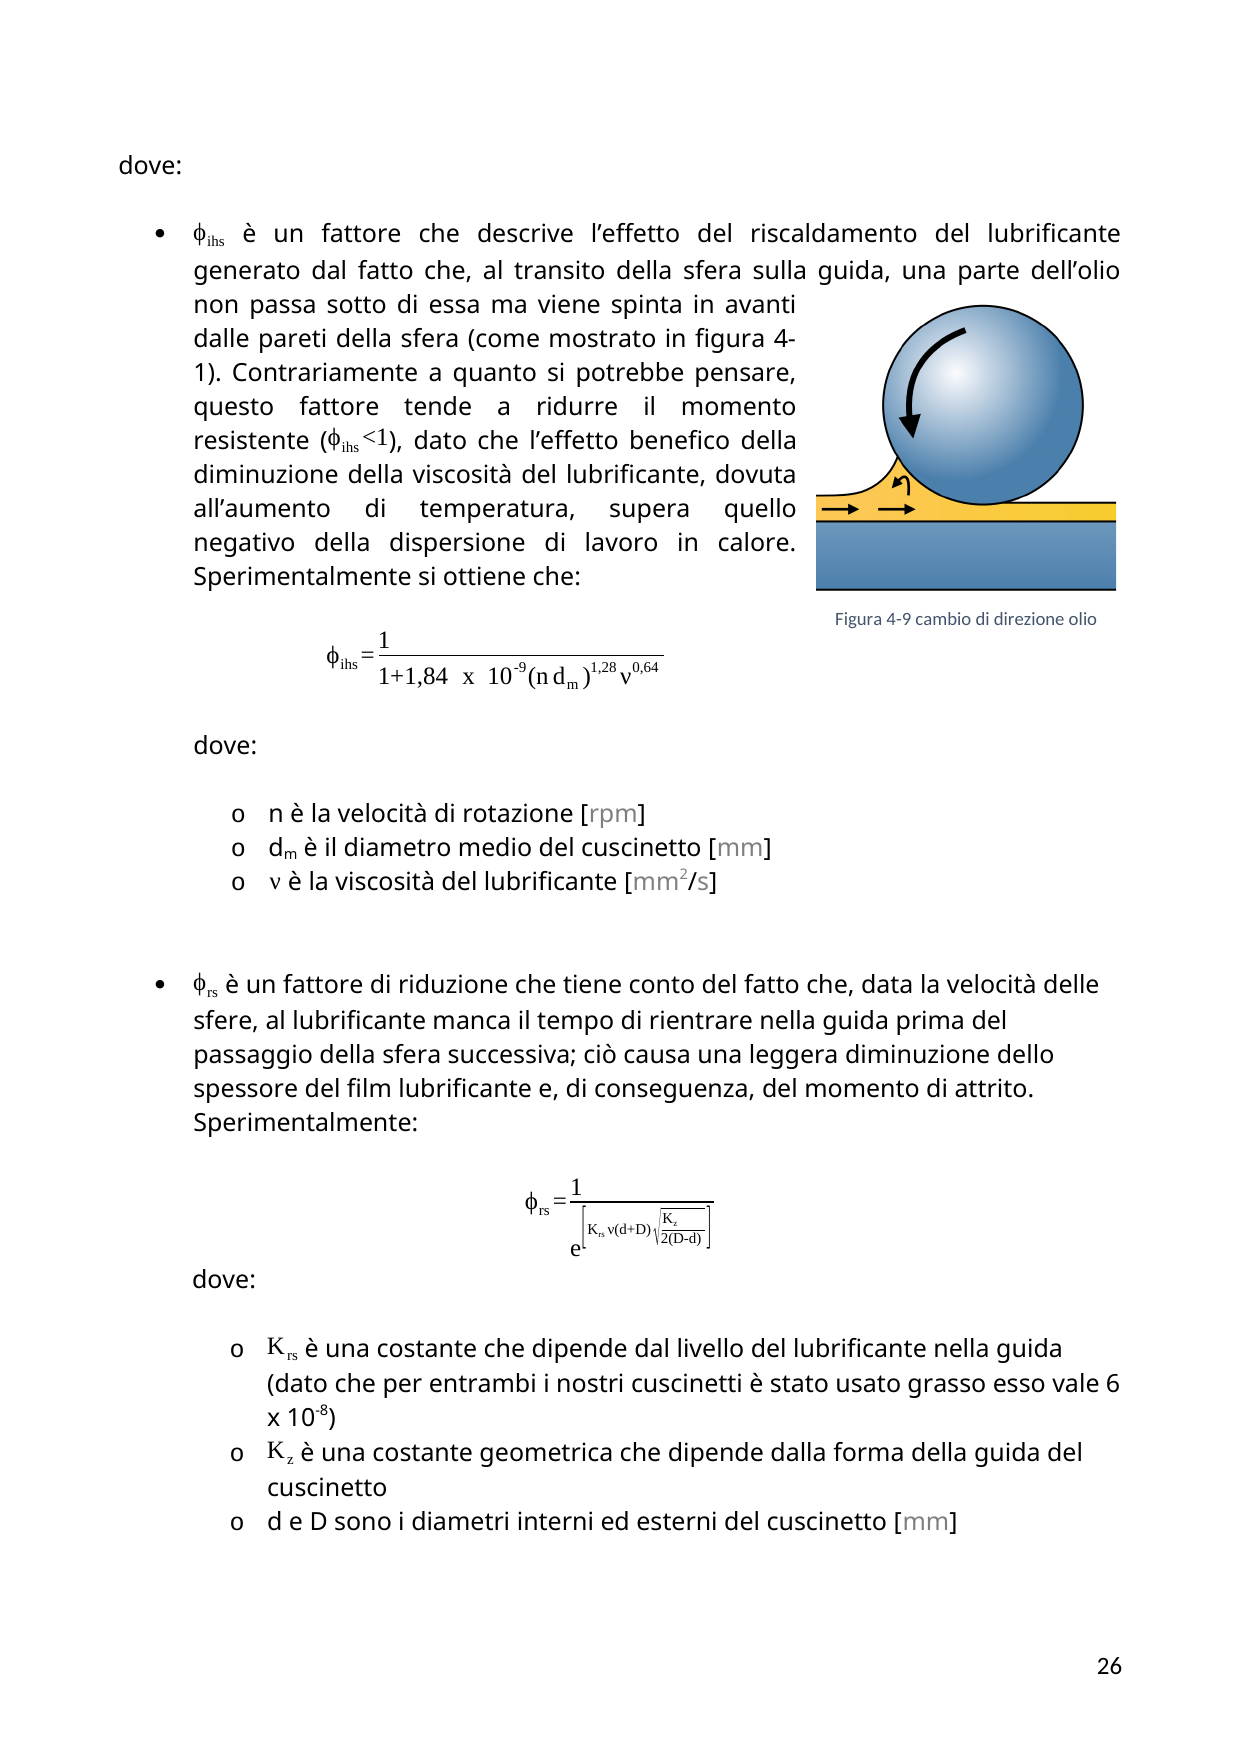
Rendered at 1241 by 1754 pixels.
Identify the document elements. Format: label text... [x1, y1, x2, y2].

list n è la velocità di rotazione [rpm] [231, 795, 1122, 830]
list dove: [193, 727, 1122, 761]
list dm è il diametro medio del cuscinetto [mm] [231, 830, 1122, 864]
list è un fattore che descrive l’effetto del riscaldamento del lubrificante generato dal fatto che, al transito della sfera sulla guida, una parte dell’olio non passa sotto di essa ma viene spinta in avanti dalle pareti della sfera (come mostrato in figura 4-1). Contrariamente a quanto si potrebbe pensare, questo fattore tende a ridurre il momento resistente (), dato che l’effetto benefico della diminuzione della viscosità del lubrificante, dovuta all’aumento di temperatura, supera quello negativo della dispersione di lavoro in calore. Sperimentalmente si ottiene che: [156, 216, 1122, 593]
list d e D sono i diametri interni ed esterni del cuscinetto [mm] [229, 1504, 1122, 1538]
list è un fattore di riduzione che tiene conto del fatto che, data la velocità delle sfere, al lubrificante manca il tempo di rientrare nella guida prima del passaggio della sfera successiva; ciò causa una leggera diminuzione dello spessore del film lubrificante e, di conseguenza, del momento di attrito. Sperimentalmente: [156, 966, 1122, 1139]
text dove: [118, 1262, 1122, 1296]
list è la viscosità del lubrificante [mm2/s] [231, 864, 1122, 898]
list è una costante che dipende dal livello del lubrificante nella guida (dato che per entrambi i nostri cuscinetti è stato usato grasso esso vale 6 x 10-8) [229, 1330, 1122, 1434]
text dove: [118, 148, 1122, 182]
list è una costante geometrica che dipende dalla forma della guida del cuscinetto [229, 1434, 1122, 1504]
